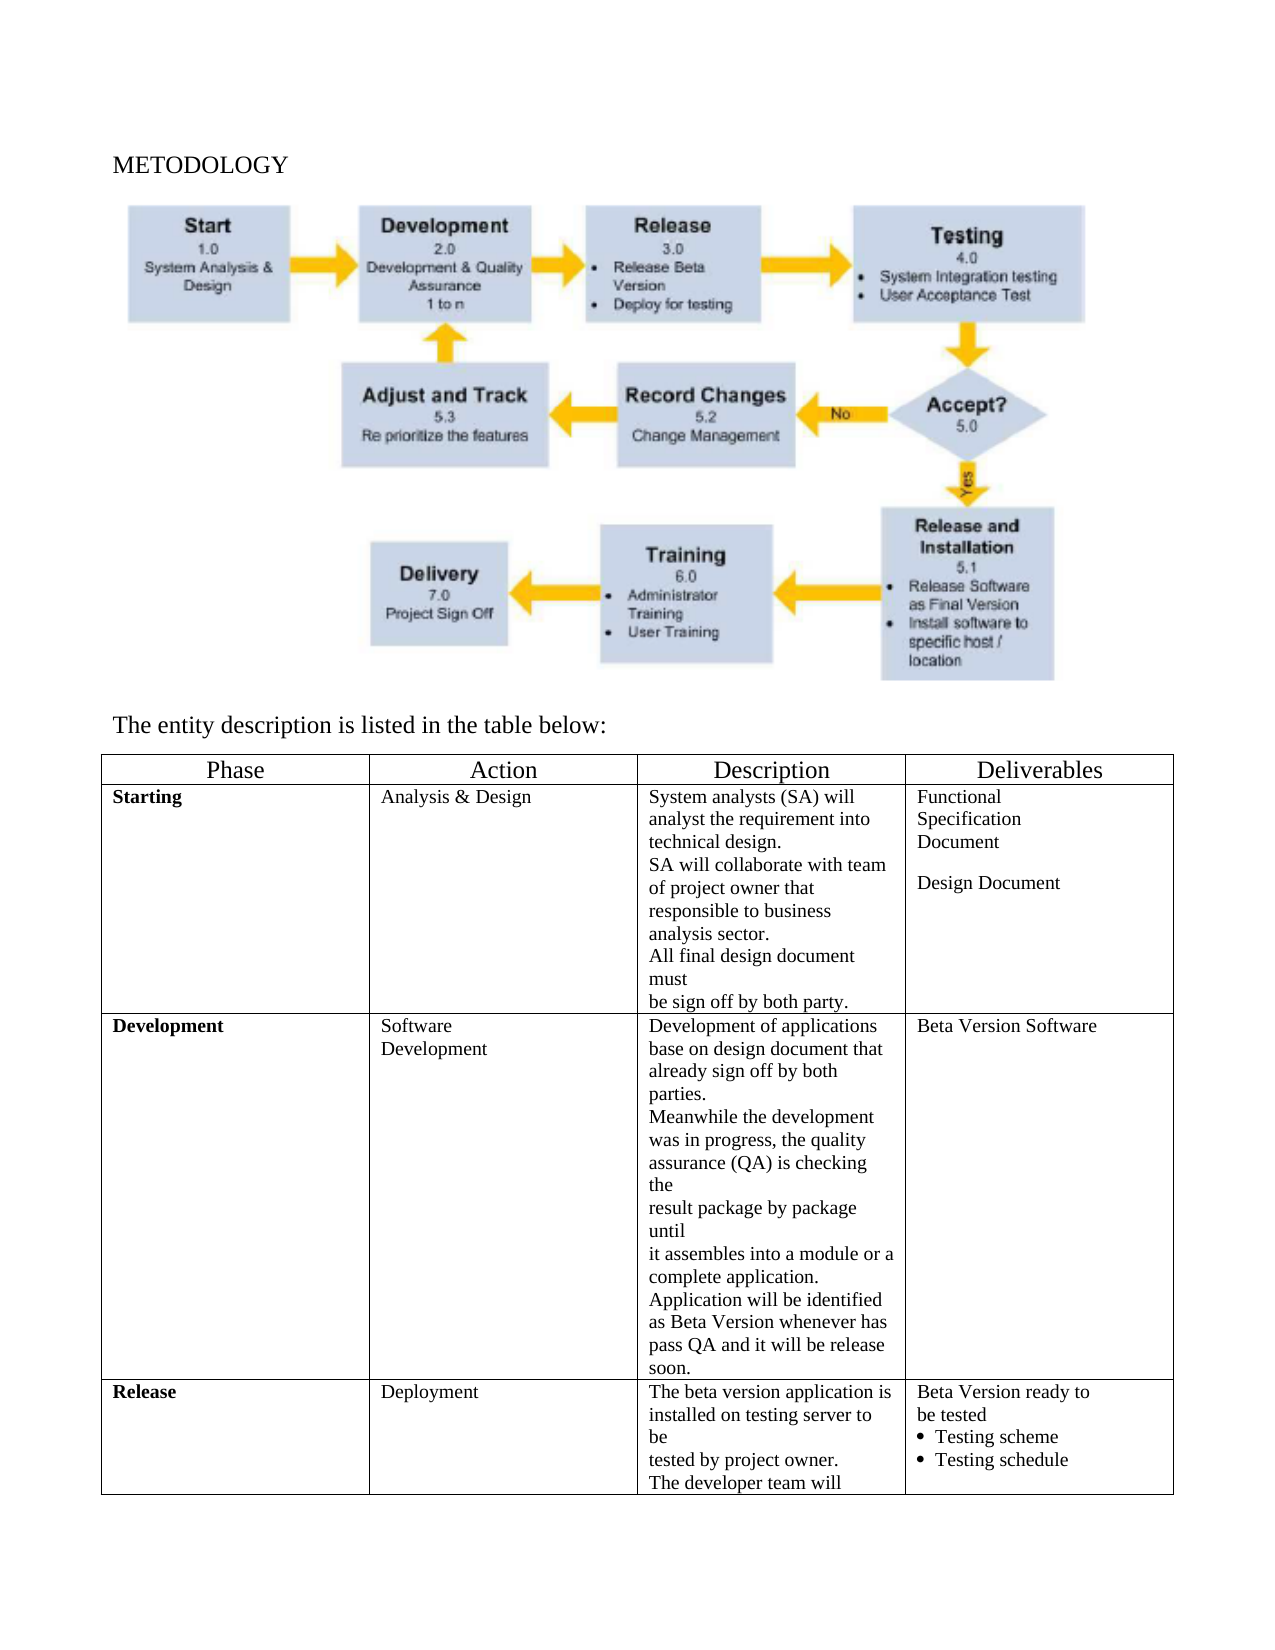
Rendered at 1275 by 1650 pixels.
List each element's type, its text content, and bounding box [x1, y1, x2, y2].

text The entity description is listed in the table below: [112, 711, 1162, 739]
text METODOLOGY [112, 150, 1162, 179]
table_header Description [638, 755, 905, 783]
table_cell Release [102, 1380, 369, 1494]
table_header Deliverables [906, 755, 1173, 783]
table_cell Development [102, 1014, 369, 1379]
table_cell System analysts (SA) will analyst the requirement into technical design. SA will collaborate with team of project owner that responsible to business analysis sector. All final design document must be sign off by both party. [638, 785, 905, 1013]
table_cell Analysis & Design [370, 785, 637, 1013]
picture [112, 193, 1091, 699]
table_cell Software Development [370, 1014, 637, 1379]
table_cell Starting [102, 785, 369, 1013]
table_header Action [370, 755, 637, 783]
table_cell Development of applications base on design document that already sign off by both parties. Meanwhile the development was in progress, the quality assurance (QA) is checking the result package by package until it assembles into a module or a complete application. Application will be identified as Beta Version whenever has pass QA and it will be release soon. [638, 1014, 905, 1379]
table_cell Functional Specification Document Design Document [906, 785, 1173, 1013]
table_header Phase [102, 755, 369, 783]
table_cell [638, 1380, 905, 1494]
table_cell Deployment [370, 1380, 637, 1494]
table_cell Beta Version Software [906, 1014, 1173, 1379]
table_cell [906, 1380, 1173, 1494]
